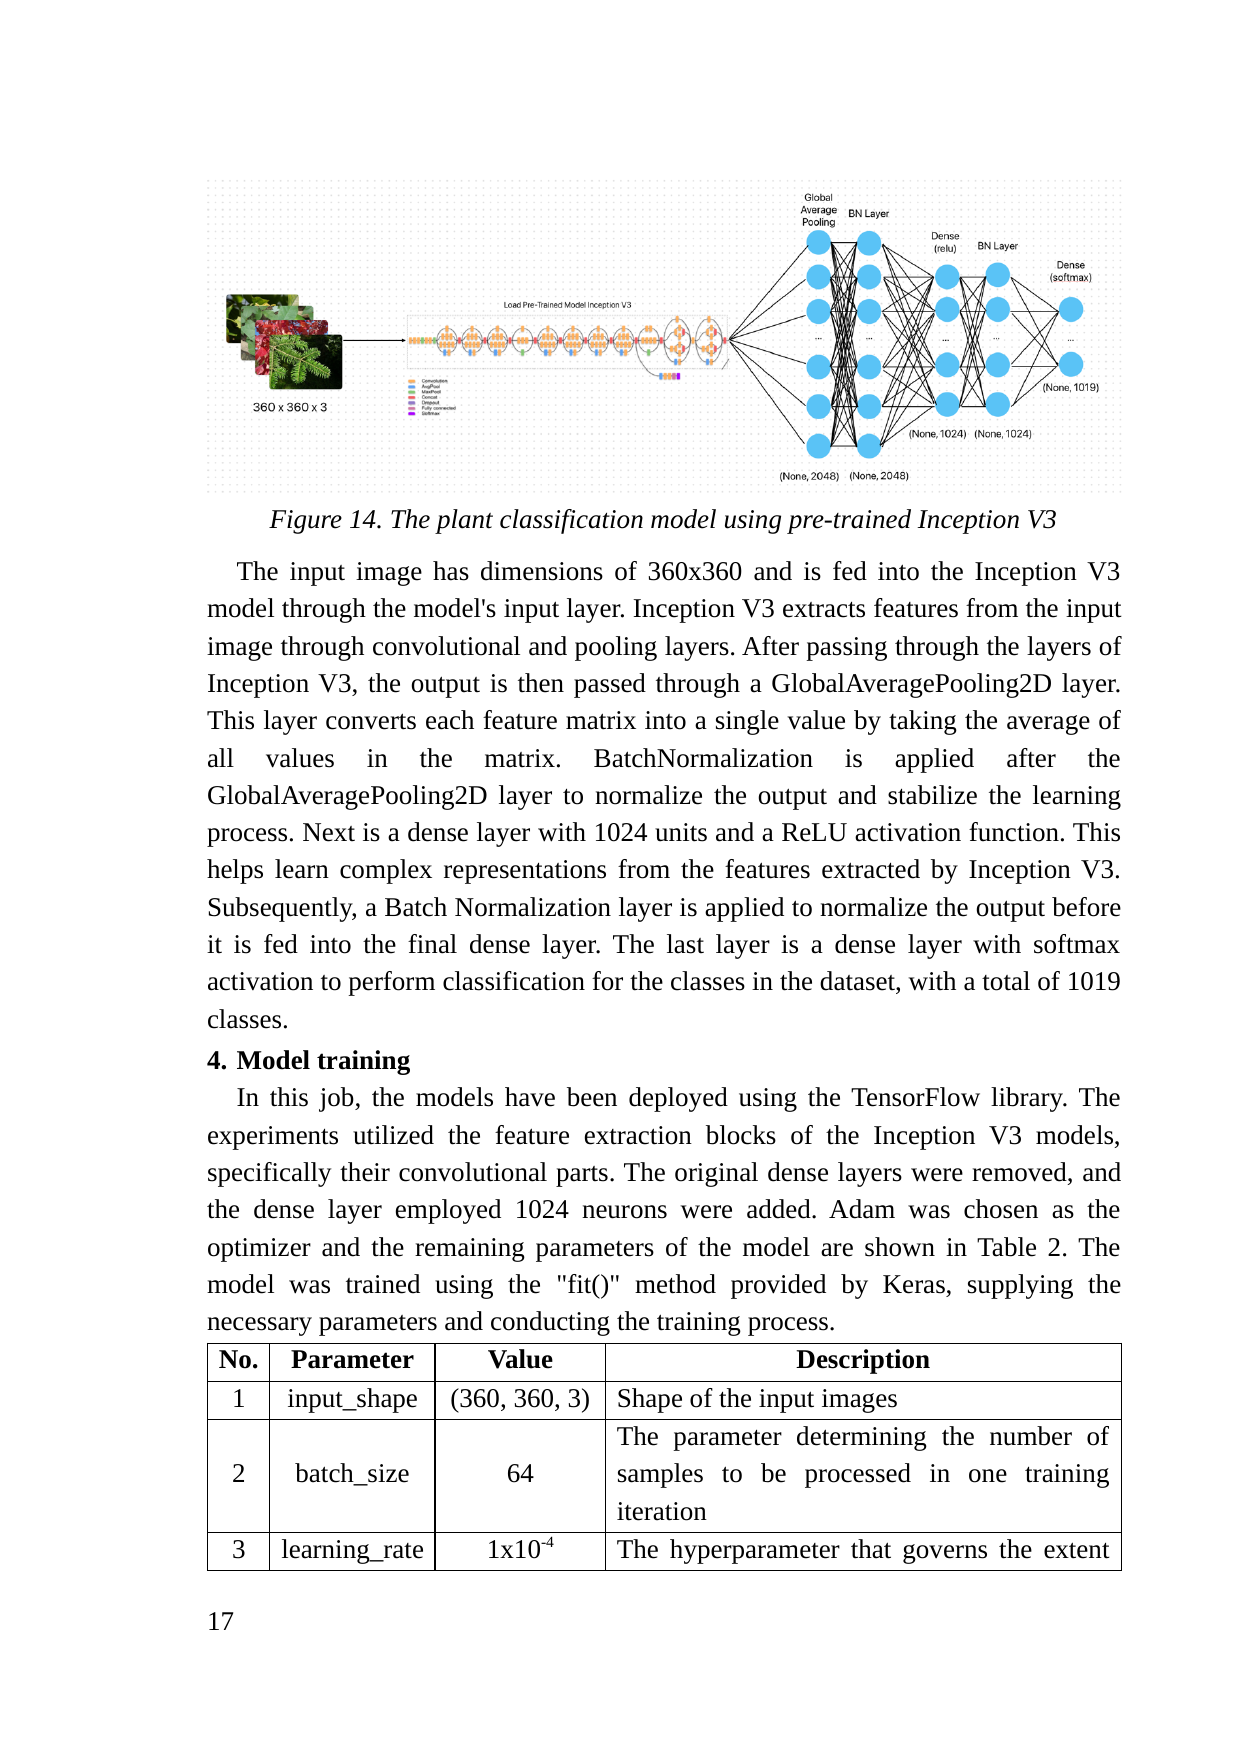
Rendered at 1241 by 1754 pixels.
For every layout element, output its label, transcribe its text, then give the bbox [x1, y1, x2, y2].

table_cell input_shape [270, 1382, 434, 1419]
picture [207, 177, 1122, 497]
table_cell 64 [436, 1420, 605, 1532]
table_header Parameter [270, 1344, 434, 1381]
table_cell learning_rate [270, 1533, 434, 1570]
table_header Description [606, 1344, 1121, 1381]
table_cell batch_size [270, 1420, 434, 1532]
text In this job, the models have been deployed using the TensorFlow library. The experiments utilized the feature extraction blocks of the Inception V3 models, specifically their convolutional parts. The original dense layers were removed, and the dense layer employed 1024 neurons were added. Adam was chosen as the optimizer and the remaining parameters of the model are shown in Table 2. The model was trained using the "fit()" method provided by Keras, supplying the necessary parameters and conducting the training process. [207, 1081, 1122, 1336]
table_cell 2 [208, 1420, 269, 1532]
table_header No. [208, 1344, 269, 1381]
table_cell 1 [208, 1382, 269, 1419]
table_header Value [436, 1344, 605, 1381]
table_cell 3 [208, 1533, 269, 1570]
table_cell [606, 1533, 1121, 1570]
table_cell Shape of the input images [606, 1382, 1121, 1419]
text The input image has dimensions of 360x360 and is fed into the Inception V3 model through the model's input layer. Inception V3 extracts features from the input image through convolutional and pooling layers. After passing through the layers of Inception V3, the output is then passed through a GlobalAveragePooling2D layer. This layer converts each feature matrix into a single value by taking the average of all values in the matrix. BatchNormalization is applied after the GlobalAveragePooling2D layer to normalize the output and stabilize the learning process. Next is a dense layer with 1024 units and a ReLU activation function. This helps learn complex representations from the features extracted by Inception V3. Subsequently, a Batch Normalization layer is applied to normalize the output before it is fed into the final dense layer. The last layer is a dense layer with softmax activation to perform classification for the classes in the dataset, with a total of 1019 classes. [207, 555, 1122, 1034]
table_cell 1x10-4 [436, 1533, 605, 1570]
subtitle Model training [207, 1044, 1122, 1075]
table_cell The parameter determining the number of samples to be processed in one training iteration [606, 1420, 1121, 1532]
table_cell (360, 360, 3) [436, 1382, 605, 1419]
